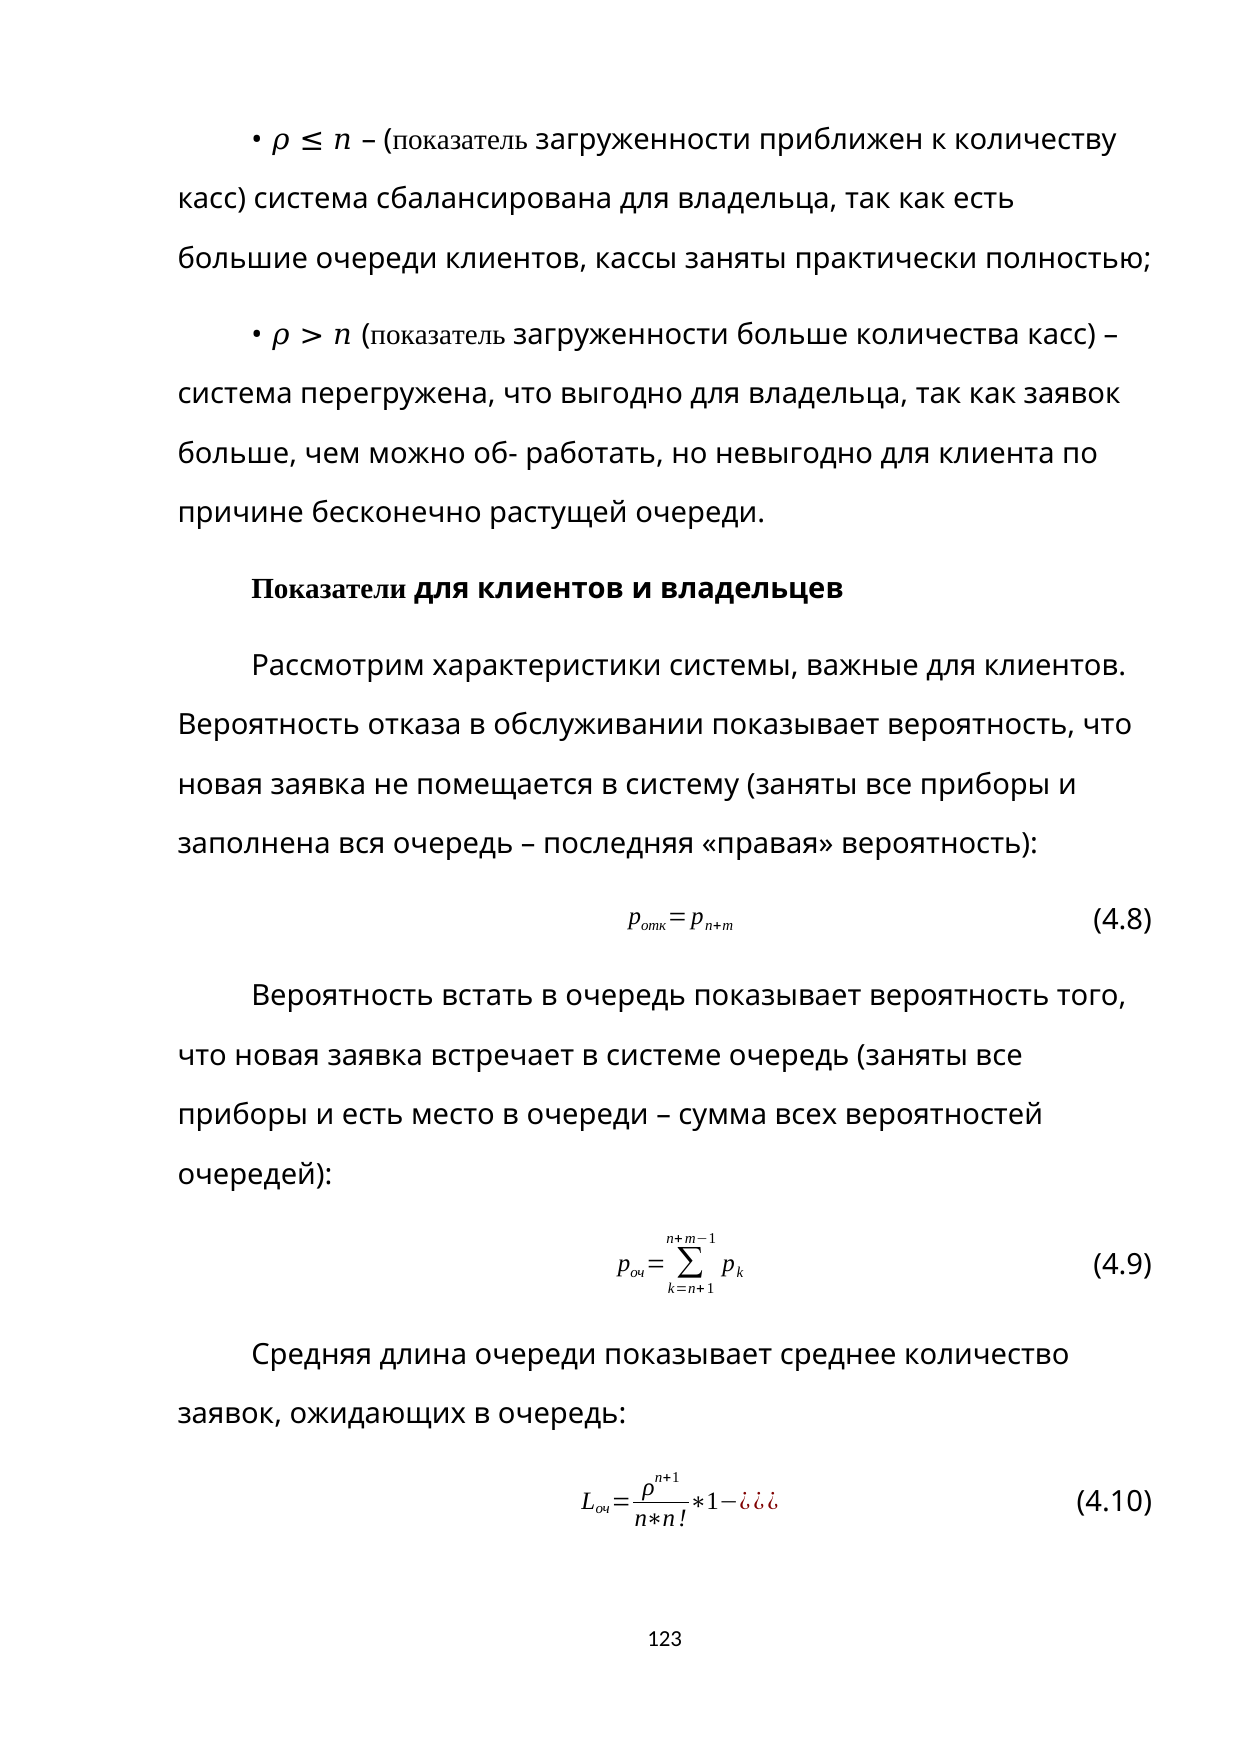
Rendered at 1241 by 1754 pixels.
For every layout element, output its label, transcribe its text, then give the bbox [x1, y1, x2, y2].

text Рассмотрим характеристики системы, важные для клиентов. Вероятность отказа в обслуживании показывает вероятность, что новая заявка не помещается в систему (заняты все приборы и заполнена вся очередь – последняя «правая» вероятность): [177, 644, 1152, 862]
text (4.8) [324, 898, 1152, 938]
text Средняя длина очереди показывает среднее количество заявок, ожидающих в очередь: [177, 1333, 1152, 1432]
text (4.9) [324, 1229, 1152, 1297]
text (4.10) [324, 1469, 1152, 1531]
text Вероятность встать в очередь показывает вероятность того, что новая заявка встречает в системе очередь (заняты все приборы и есть место в очереди – сумма всех вероятностей очередей): [177, 975, 1152, 1193]
text • 𝜌 > 𝑛 (показатель загруженности больше количества касс) – система перегружена, что выгодно для владельца, так как заявок больше, чем можно об- работать, но невыгодно для клиента по причине бесконечно растущей очереди. [177, 313, 1152, 531]
text • 𝜌 ≤ 𝑛 – (показатель загруженности приближен к количеству касс) система сбалансирована для владельца, так как есть большие очереди клиентов, кассы заняты практически полностью; [177, 118, 1152, 277]
text Показатели для клиентов и владельцев [177, 568, 1152, 607]
